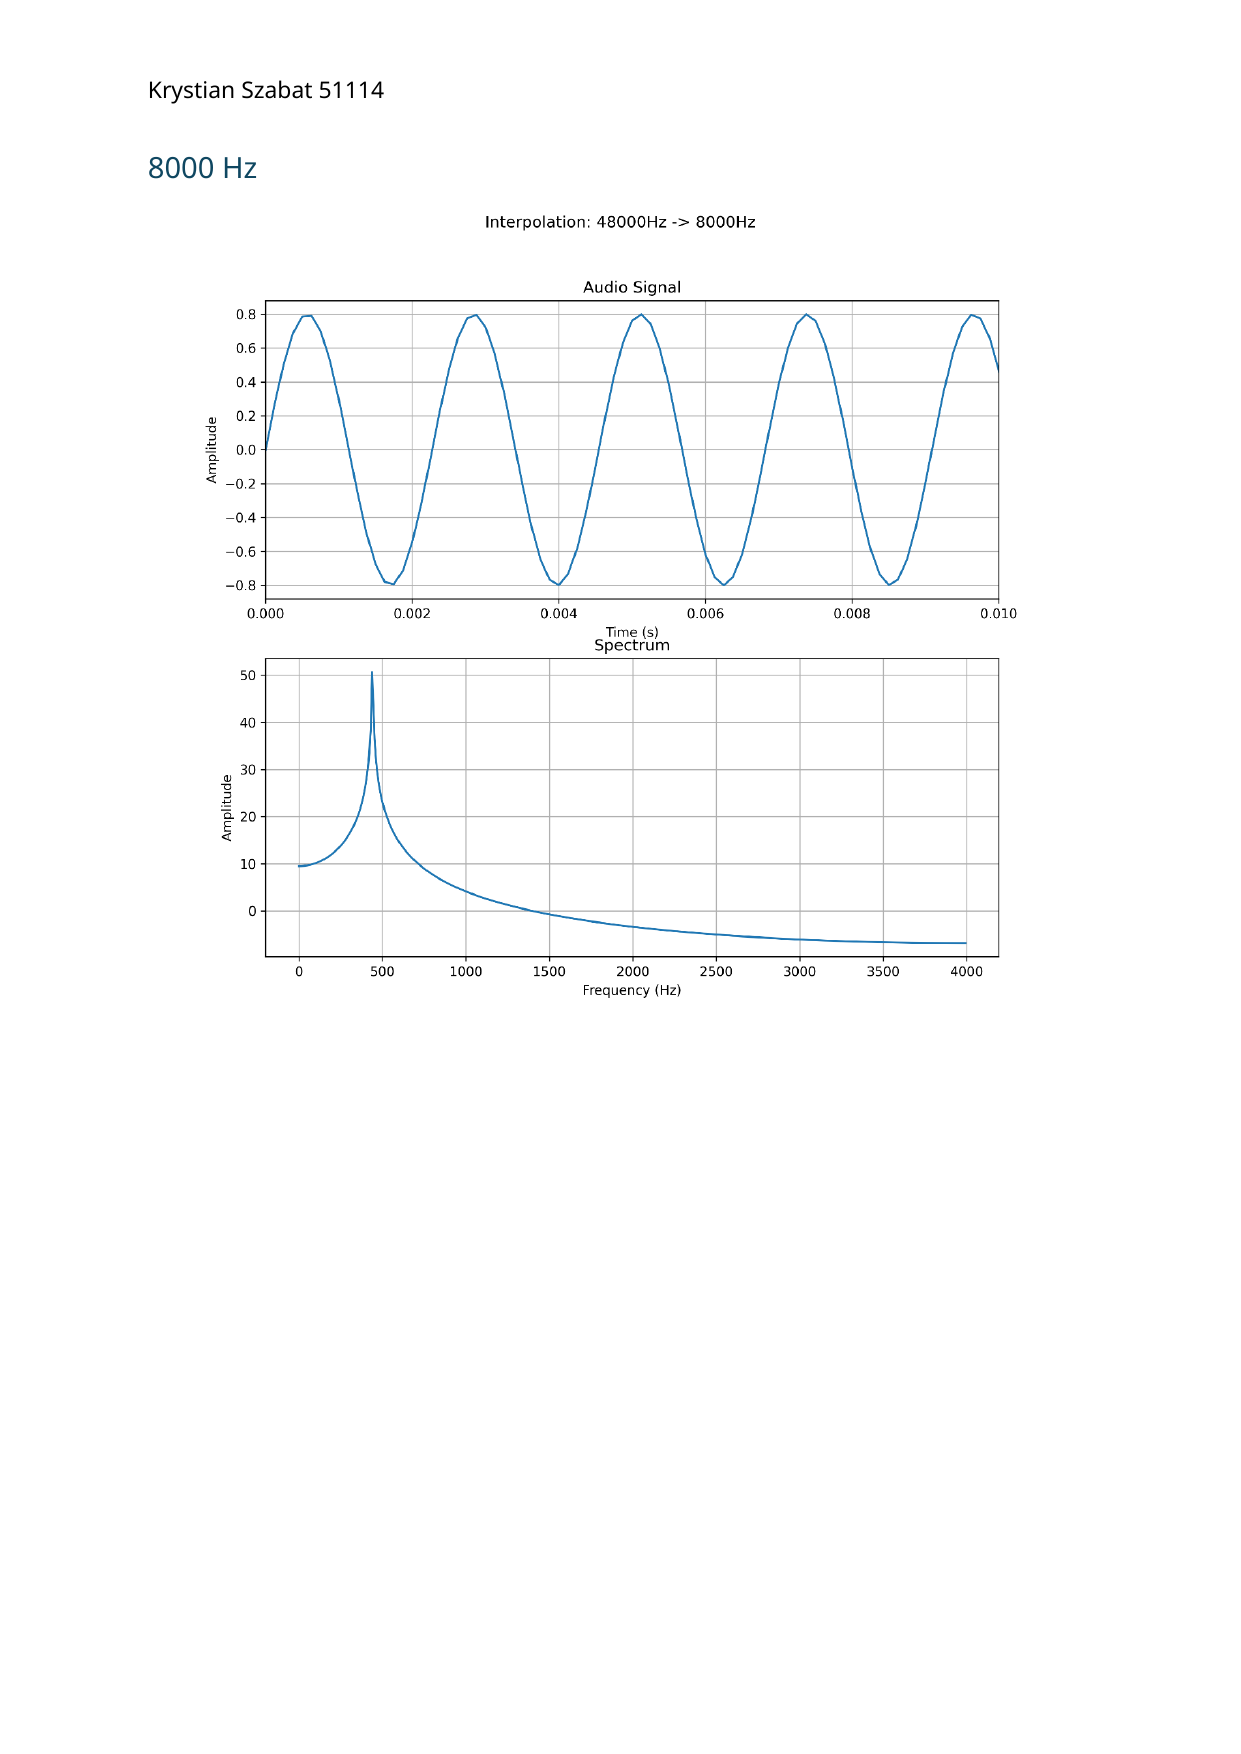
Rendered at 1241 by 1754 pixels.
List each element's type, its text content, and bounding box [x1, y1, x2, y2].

subtitle 8000 Hz [148, 148, 1093, 187]
picture [147, 198, 1093, 1050]
